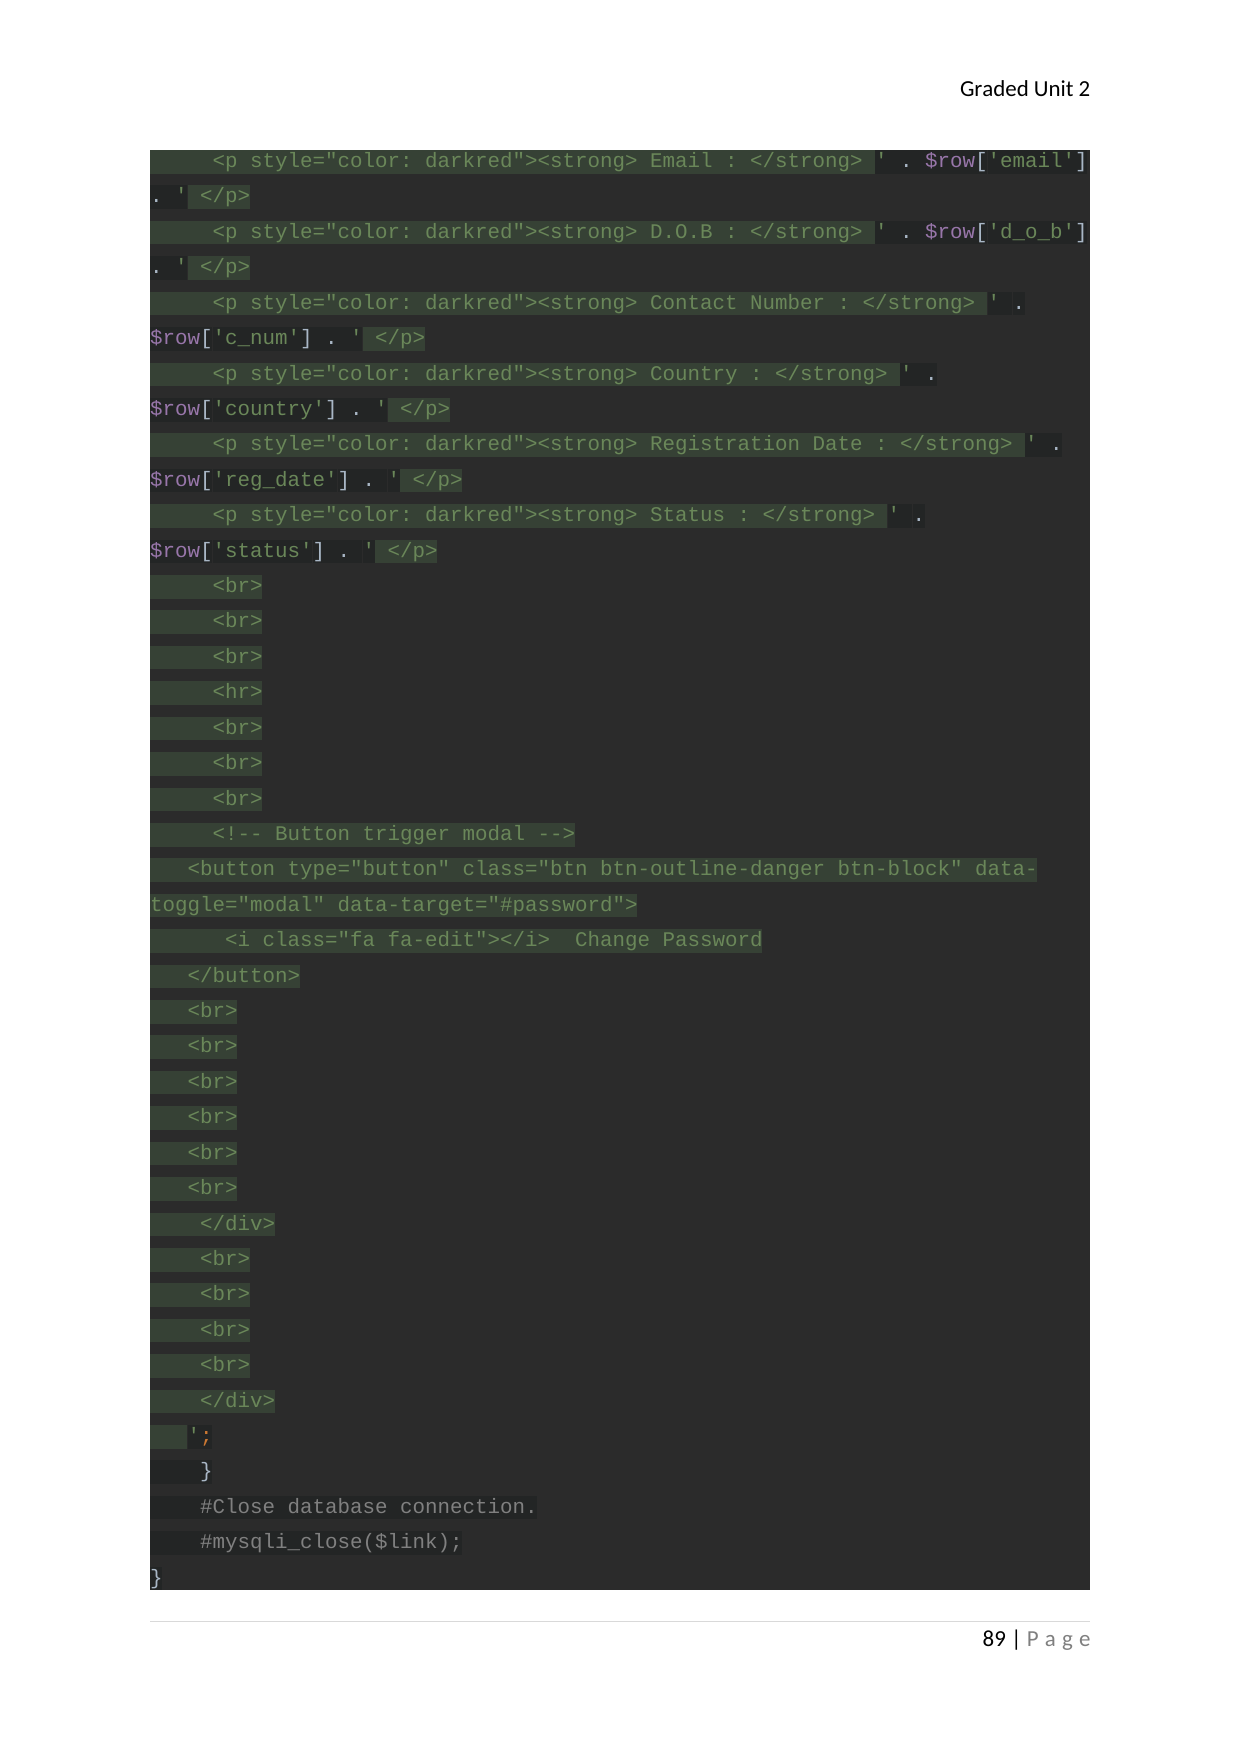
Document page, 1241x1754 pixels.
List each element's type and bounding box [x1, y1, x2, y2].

text [150, 150, 1090, 1590]
